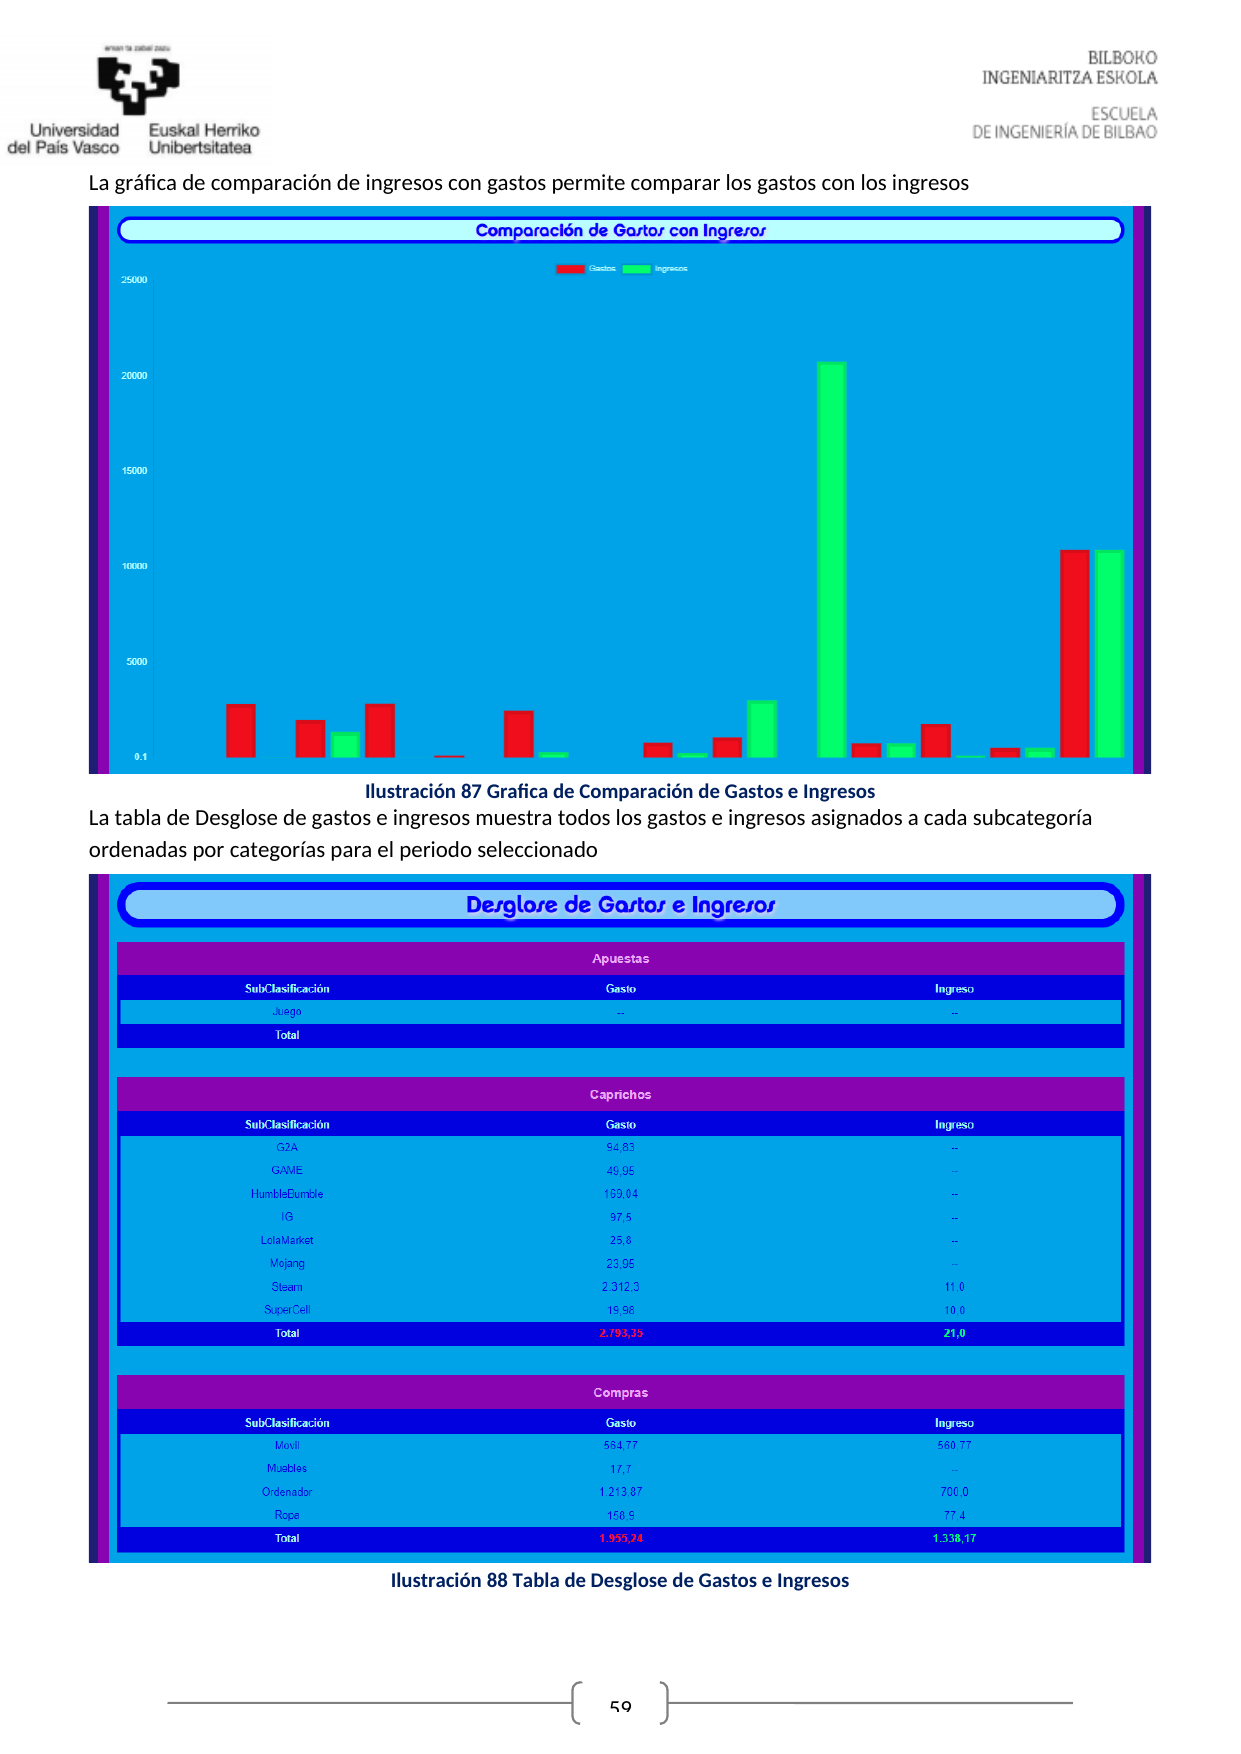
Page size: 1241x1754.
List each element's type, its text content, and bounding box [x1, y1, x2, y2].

picture [365, 704, 395, 757]
picture [118, 883, 1124, 927]
picture [818, 362, 846, 757]
picture [713, 738, 742, 757]
picture [118, 943, 1124, 1047]
picture [118, 1078, 1124, 1345]
picture [539, 753, 568, 757]
picture [656, 267, 665, 272]
picture [88, 206, 108, 774]
picture [644, 743, 672, 757]
picture [88, 874, 108, 1563]
picture [504, 711, 534, 757]
picture [118, 217, 1124, 243]
picture [118, 1376, 1124, 1552]
picture [748, 701, 777, 757]
picture [331, 732, 360, 757]
picture [852, 744, 881, 757]
text La gráfica de comparación de ingresos con gastos permite comparar los gastos con los ingresos [89, 102, 1152, 196]
picture [296, 721, 325, 757]
picture [1026, 748, 1054, 757]
picture [1095, 550, 1124, 757]
picture [921, 725, 950, 757]
picture [991, 748, 1020, 757]
picture [0, 28, 1184, 165]
picture [887, 744, 915, 757]
picture [1134, 206, 1152, 774]
picture [1134, 874, 1152, 1563]
picture [623, 266, 650, 273]
text Ilustración 87 Grafica de Comparación de Gastos e Ingresos [89, 778, 1152, 803]
text La tabla de Desglose de gastos e ingresos muestra todos los gastos e ingresos asignados a cada subcategoría ordenadas por categorías para el periodo seleccionado [89, 803, 1152, 864]
picture [227, 705, 255, 757]
picture [1061, 550, 1089, 757]
text Ilustración 88 Tabla de Desglose de Gastos e Ingresos [89, 1567, 1152, 1592]
picture [557, 266, 584, 273]
